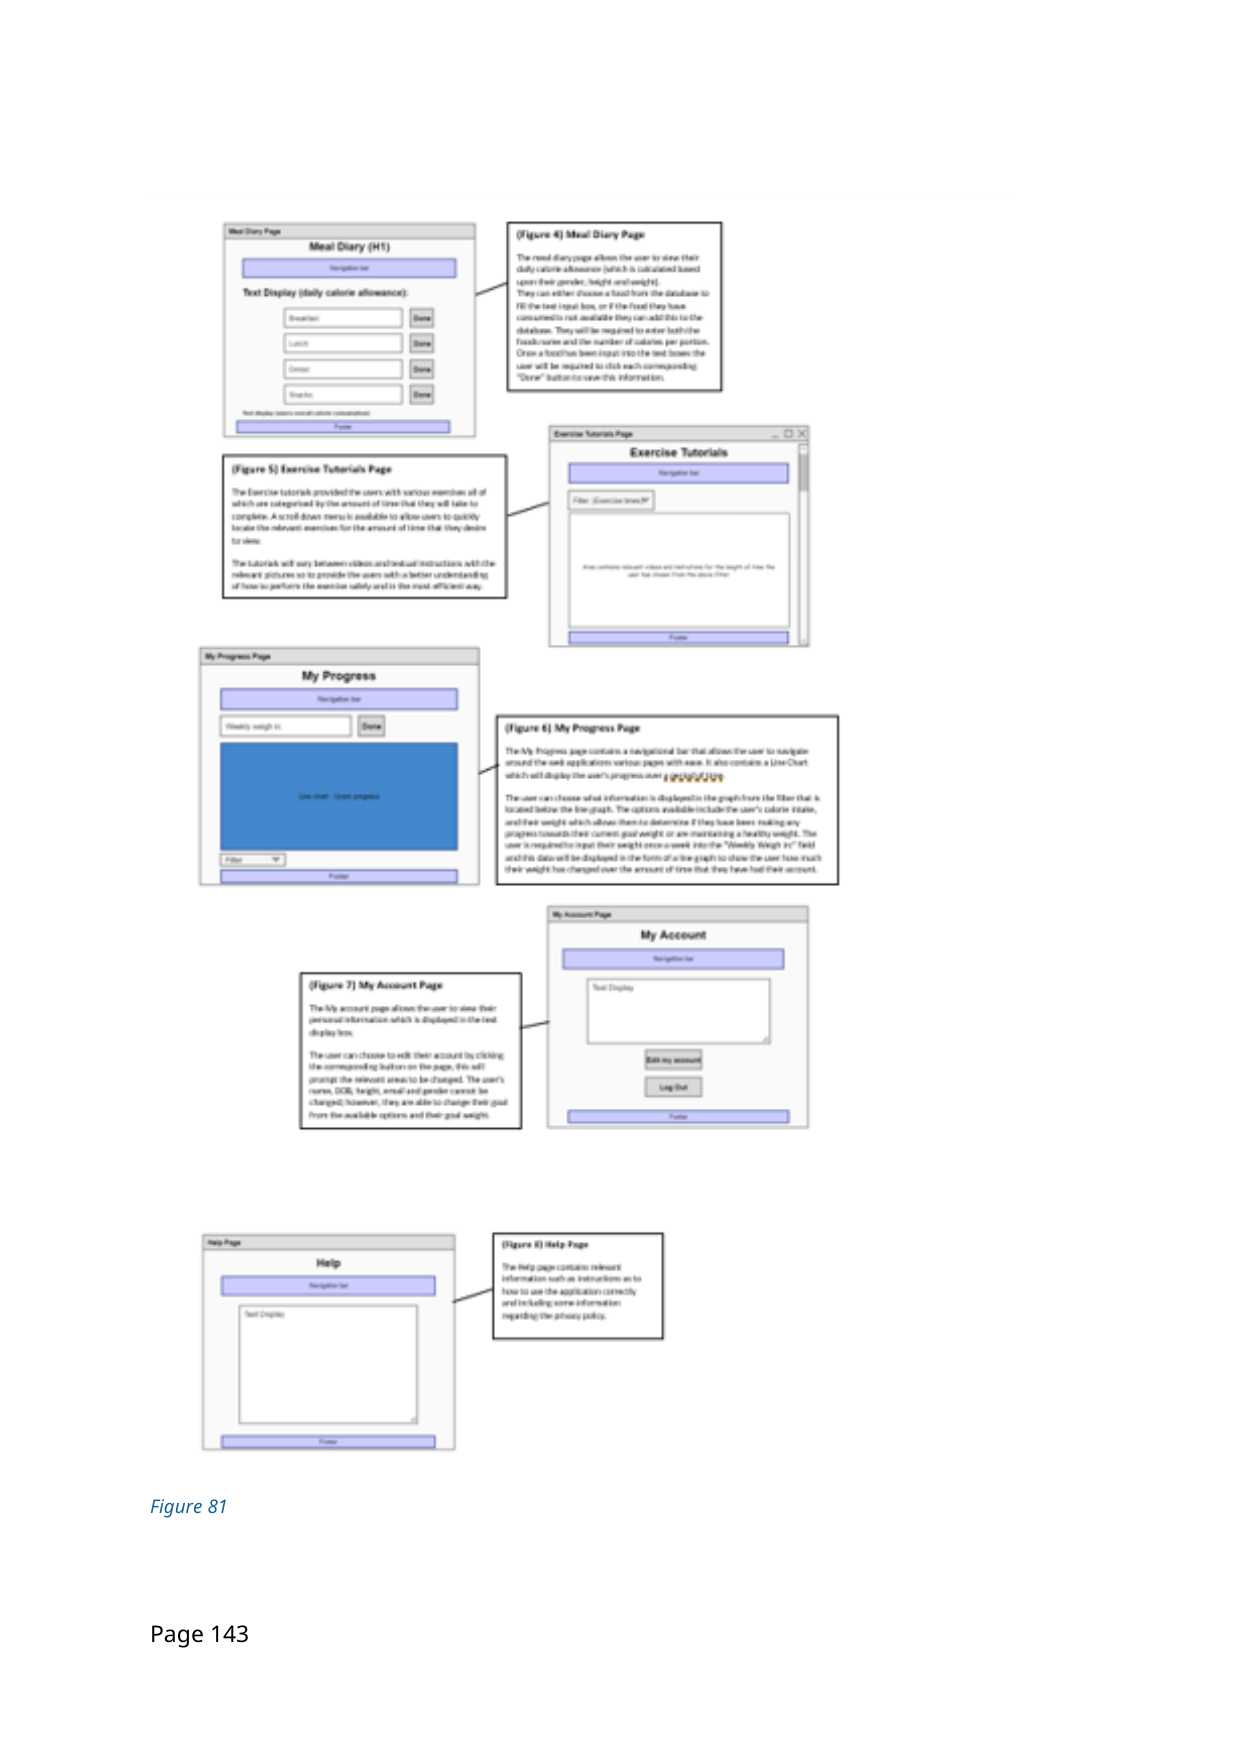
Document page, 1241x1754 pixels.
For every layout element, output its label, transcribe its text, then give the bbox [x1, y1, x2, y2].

picture [150, 196, 1015, 1475]
